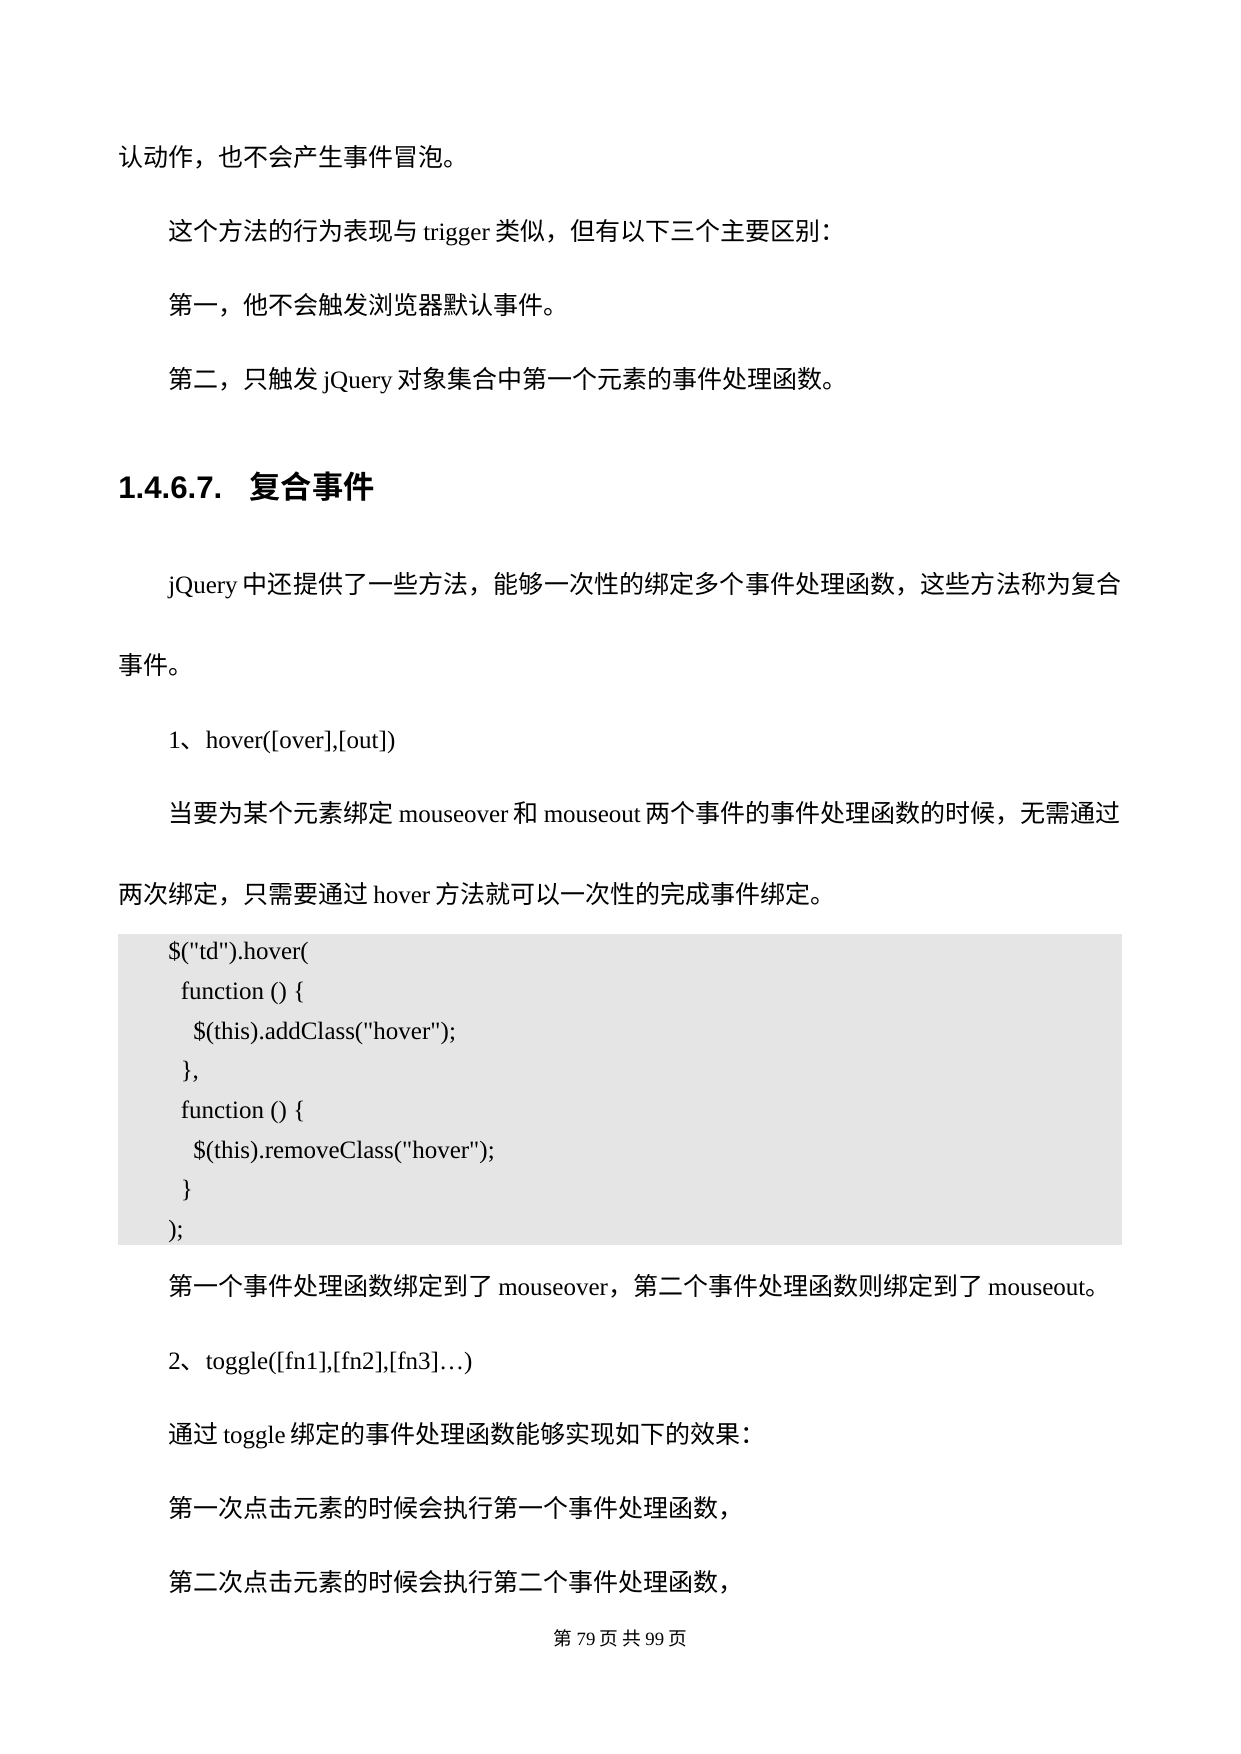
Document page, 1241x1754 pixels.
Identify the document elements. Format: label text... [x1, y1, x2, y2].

subtitle 复合事件 [118, 452, 1122, 517]
text jQuery中还提供了一些方法，能够一次性的绑定多个事件处理函数，这些方法称为复合事件。 [118, 550, 1122, 696]
text 第一，他不会触发浏览器默认事件。 [118, 271, 1122, 336]
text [118, 123, 1122, 188]
text } [118, 1173, 1122, 1205]
text 2、toggle([fn1],[fn2],[fn3]…) [118, 1326, 1122, 1391]
text 第二，只触发jQuery对象集合中第一个元素的事件处理函数。 [118, 345, 1122, 410]
text function () { [118, 974, 1122, 1007]
text 这个方法的行为表现与trigger类似，但有以下三个主要区别： [118, 197, 1122, 262]
text 第一次点击元素的时候会执行第一个事件处理函数， [118, 1474, 1122, 1539]
text }, [118, 1054, 1122, 1086]
text $(this).addClass("hover"); [118, 1014, 1122, 1046]
text 当要为某个元素绑定mouseover和mouseout两个事件的事件处理函数的时候，无需通过两次绑定，只需要通过hover方法就可以一次性的完成事件绑定。 [118, 779, 1122, 926]
text function () { [118, 1093, 1122, 1126]
text 第一个事件处理函数绑定到了mouseover，第二个事件处理函数则绑定到了mouseout。 [118, 1252, 1122, 1317]
text 通过toggle绑定的事件处理函数能够实现如下的效果： [118, 1400, 1122, 1465]
text ); [118, 1212, 1122, 1245]
text 第二次点击元素的时候会执行第二个事件处理函数， [118, 1548, 1122, 1613]
text $("td").hover( [118, 934, 1122, 967]
text 1、hover([over],[out]) [118, 705, 1122, 770]
text $(this).removeClass("hover"); [118, 1133, 1122, 1166]
